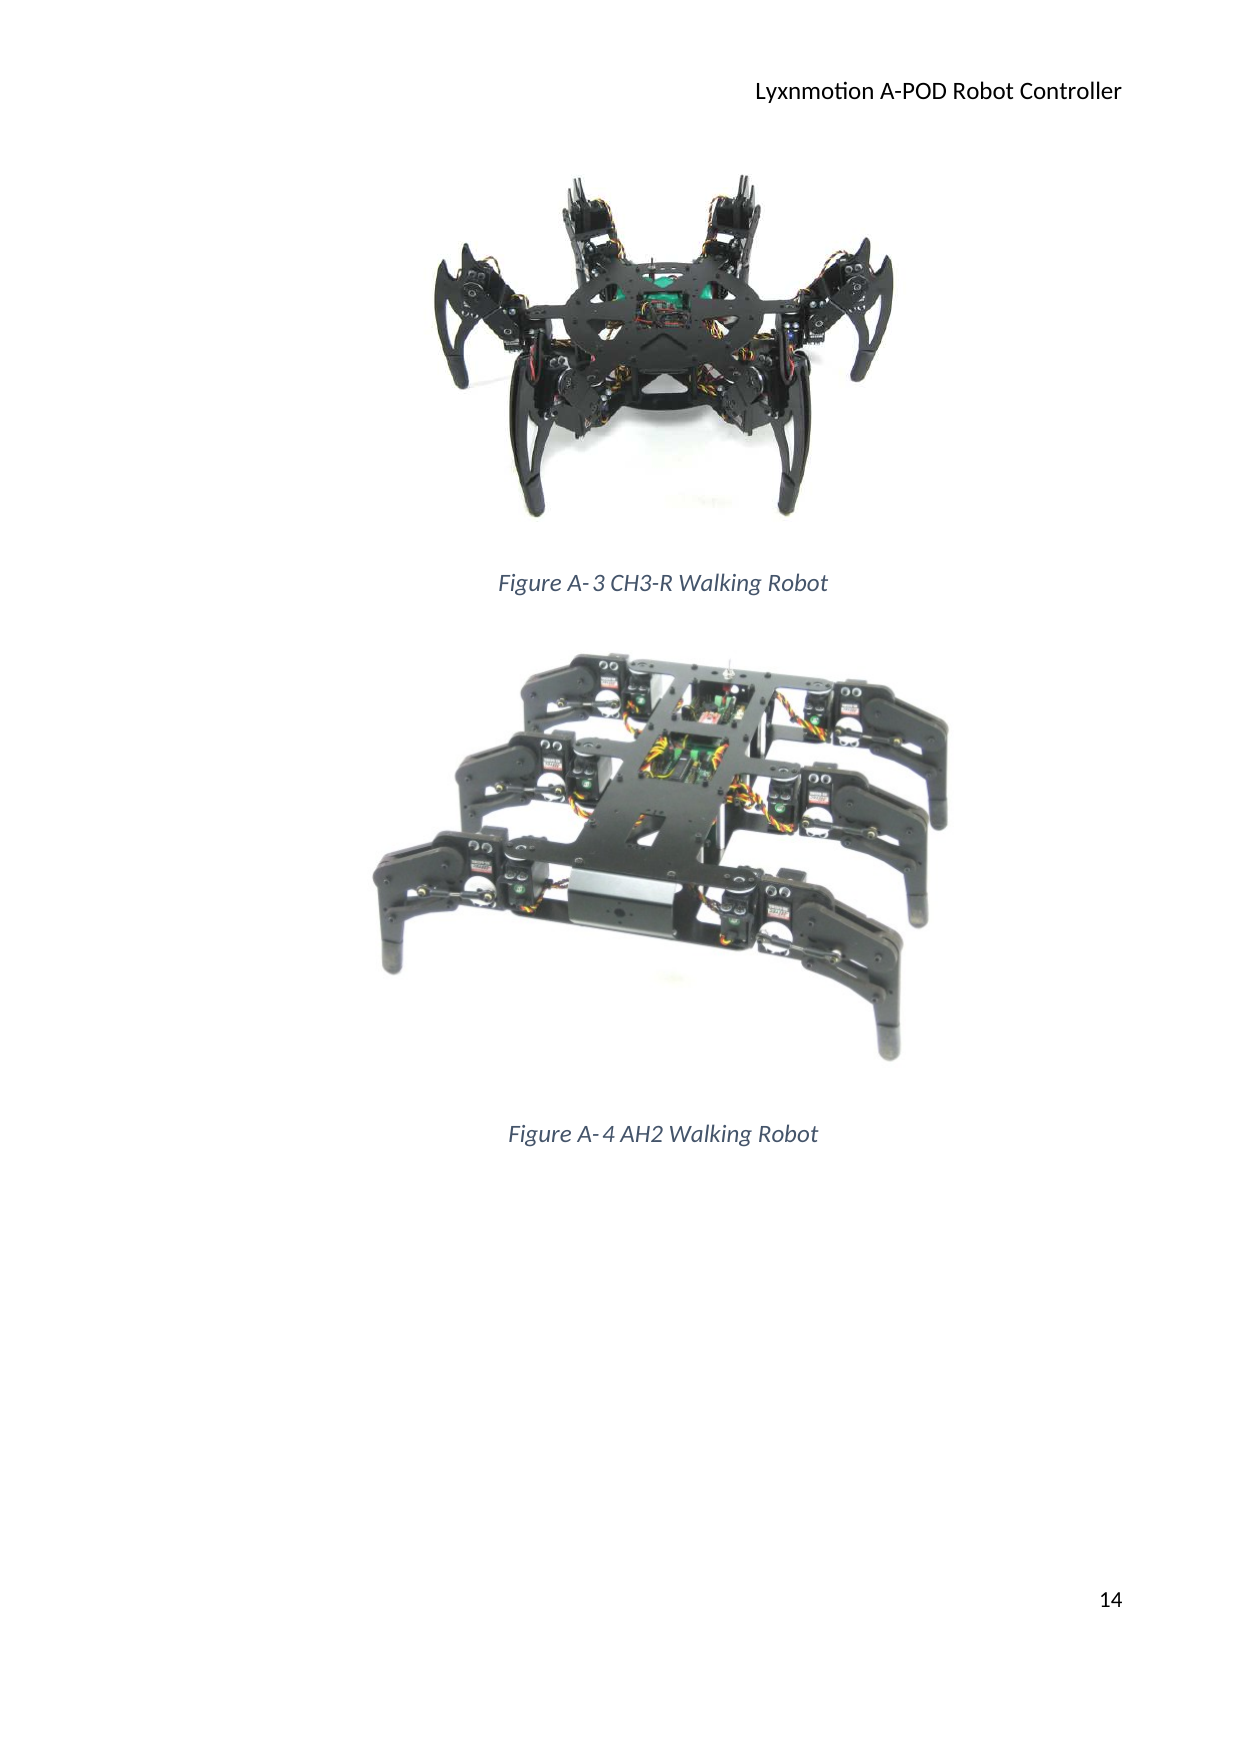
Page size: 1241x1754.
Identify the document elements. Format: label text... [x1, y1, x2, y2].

picture [343, 618, 986, 1100]
picture [397, 147, 932, 548]
